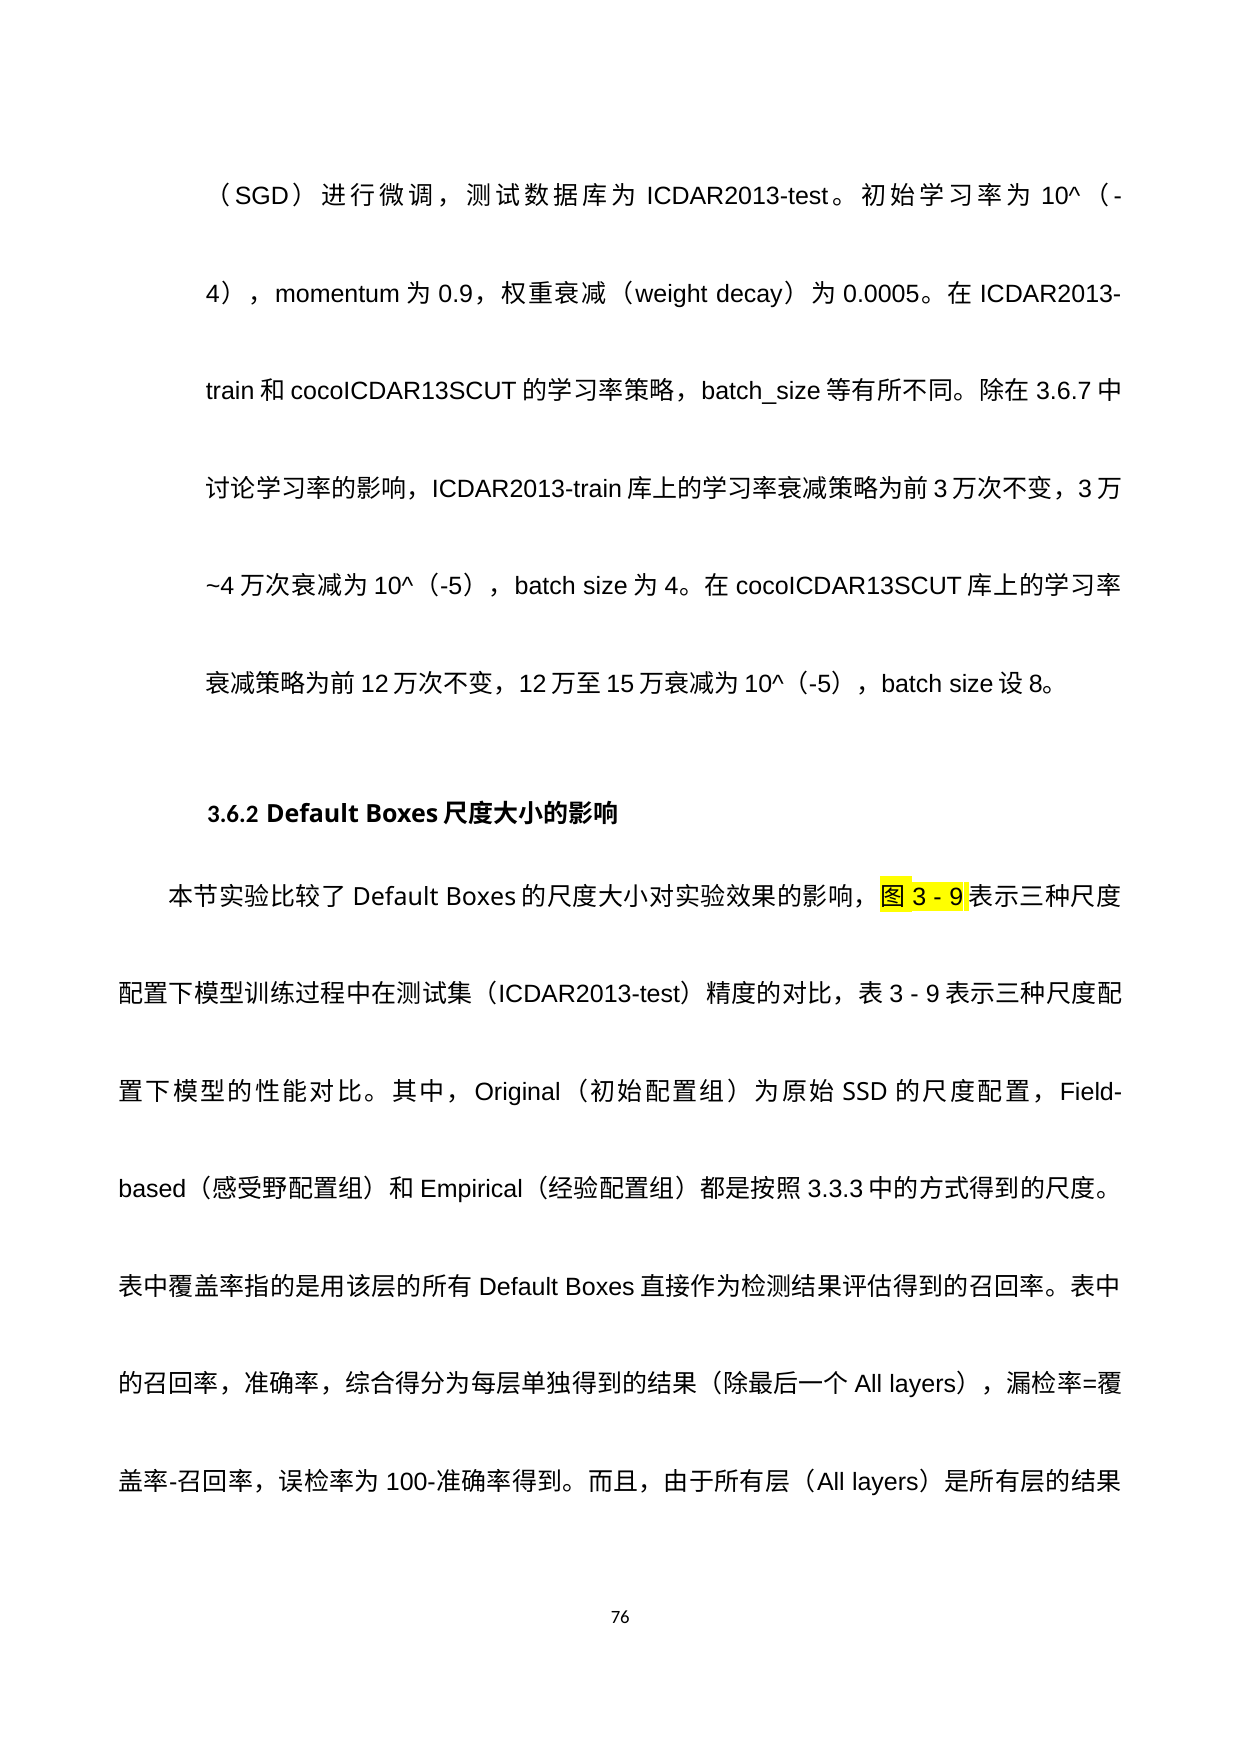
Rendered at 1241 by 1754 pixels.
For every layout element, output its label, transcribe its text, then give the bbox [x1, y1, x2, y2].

subtitle Default Boxes尺度大小的影响 [207, 779, 1100, 844]
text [118, 862, 1122, 1512]
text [206, 161, 1122, 714]
